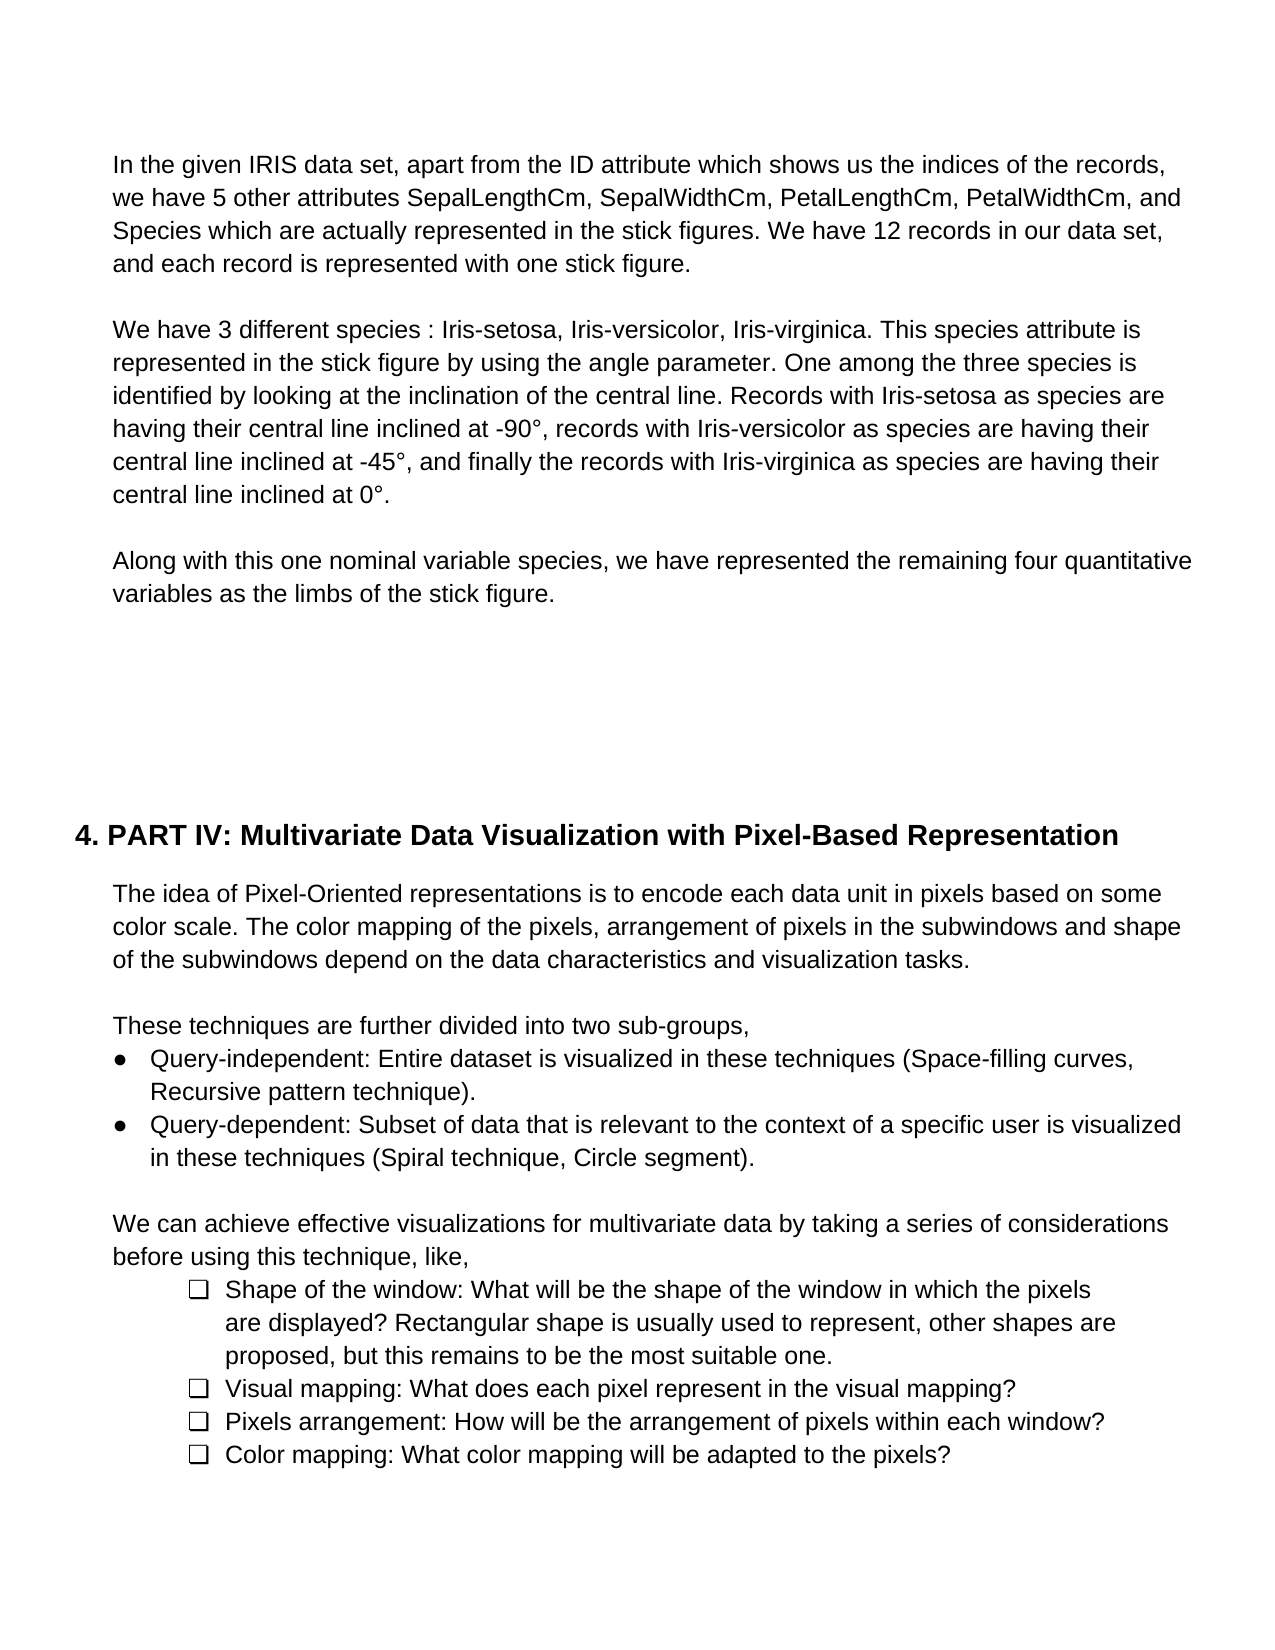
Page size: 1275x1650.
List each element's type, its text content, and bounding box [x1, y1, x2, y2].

text In the given IRIS data set, apart from the ID attribute which shows us the indices of the records, we have 5 other attributes SepalLengthCm, SepalWidthCm, PetalLengthCm, PetalWidthCm, and Species which are actually represented in the stick figures. We have 12 records in our data set, and each record is represented with one stick figure. [112, 150, 1200, 278]
list Pixels arrangement: How will be the arrangement of pixels within each window? [187, 1407, 1125, 1436]
list Color mapping: What color mapping will be adapted to the pixels? [187, 1440, 1125, 1469]
list Visual mapping: What does each pixel represent in the visual mapping? [187, 1374, 1125, 1403]
subtitle 4. PART IV: Multivariate Data Visualization with Pixel-Based Representation [75, 818, 1200, 852]
text We can achieve effective visualizations for multivariate data by taking a series of considerations before using this technique, like, [112, 1209, 1200, 1271]
text These techniques are further divided into two sub-groups, [112, 1011, 1200, 1039]
list Shape of the window: What will be the shape of the window in which the pixels are displayed? Rectangular shape is usually used to represent, other shapes are proposed, but this remains to be the most suitable one. [187, 1275, 1125, 1370]
text Along with this one nominal variable species, we have represented the remaining four quantitative variables as the limbs of the stick figure. [112, 546, 1200, 608]
list Query-dependent: Subset of data that is relevant to the context of a specific user is visualized in these techniques (Spiral technique, Circle segment). [112, 1110, 1200, 1172]
text We have 3 different species : Iris-setosa, Iris-versicolor, Iris-virginica. This species attribute is represented in the stick figure by using the angle parameter. One among the three species is identified by looking at the inclination of the central line. Records with Iris-setosa as species are having their central line inclined at -90°, records with Iris-versicolor as species are having their central line inclined at -45°, and finally the records with Iris-virginica as species are having their central line inclined at 0°. [112, 315, 1200, 509]
list Query-independent: Entire dataset is visualized in these techniques (Space-filling curves, Recursive pattern technique). [112, 1044, 1200, 1106]
text The idea of Pixel-Oriented representations is to encode each data unit in pixels based on some color scale. The color mapping of the pixels, arrangement of pixels in the subwindows and shape of the subwindows depend on the data characteristics and visualization tasks. [112, 879, 1200, 973]
